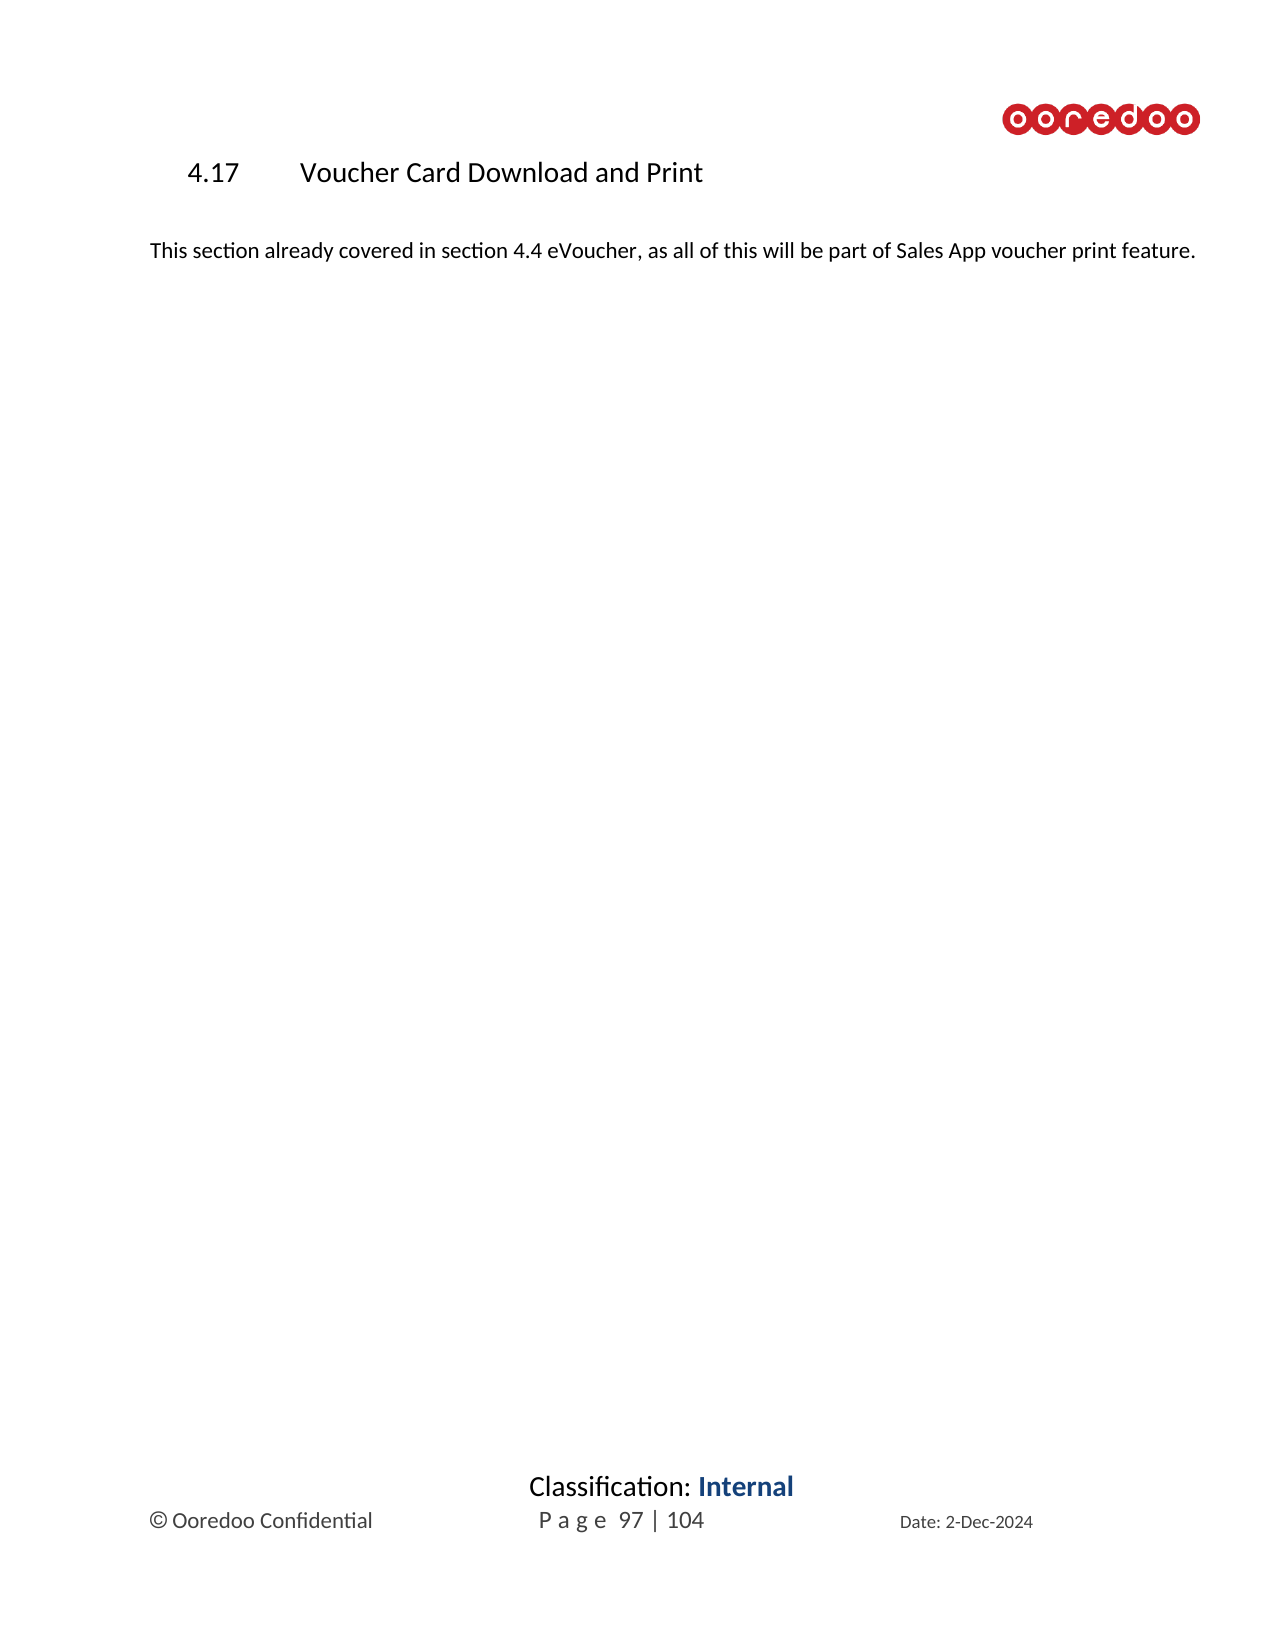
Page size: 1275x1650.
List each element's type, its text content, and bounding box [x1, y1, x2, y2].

picture [1001, 103, 1200, 136]
text This section already covered in section 4.4 eVoucher, as all of this will be part of Sales App voucher print feature. [150, 237, 1200, 265]
subtitle Voucher Card Download and Print [187, 154, 1200, 190]
